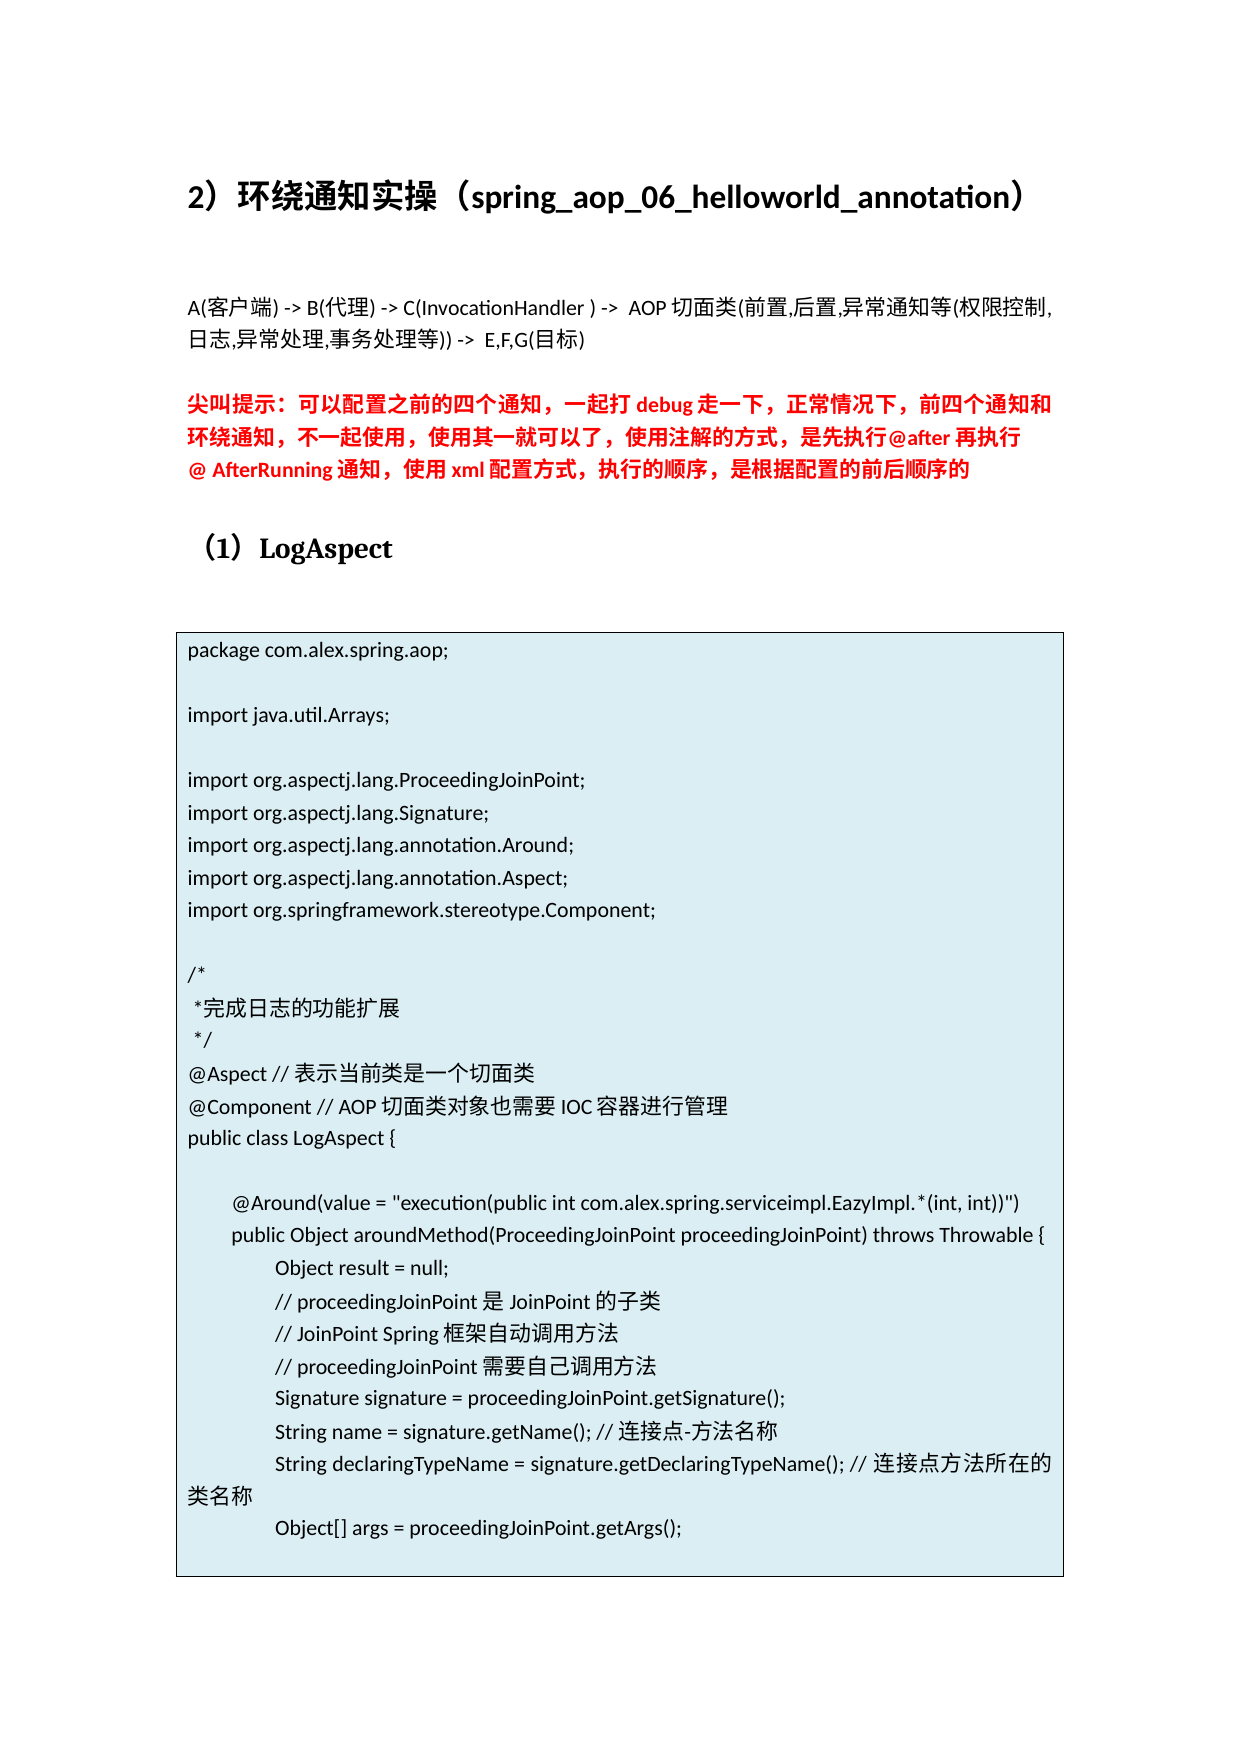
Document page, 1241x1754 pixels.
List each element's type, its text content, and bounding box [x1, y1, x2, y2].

text A(客户端) -> B(代理) -> C(InvocationHandler ) -> AOP切面类(前置,后置,异常通知等(权限控制,日志,异常处理,事务处理等)) -> E,F,G(目标) [187, 289, 1053, 354]
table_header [177, 633, 1063, 1576]
text @ AfterRunning 通知，使用xml配置方式，执行的顺序，是根据配置的前后顺序的 [187, 452, 1053, 484]
subtitle （1）LogAspect [187, 513, 1053, 578]
subtitle 2）环绕通知实操（spring_aop_06_helloworld_annotation） [187, 162, 1053, 227]
text 尖叫提示：可以配置之前的四个通知，一起打debug走一下，正常情况下，前四个通知和环绕通知，不一起使用，使用其一就可以了，使用注解的方式，是先执行@after 再执行 [187, 387, 1053, 452]
